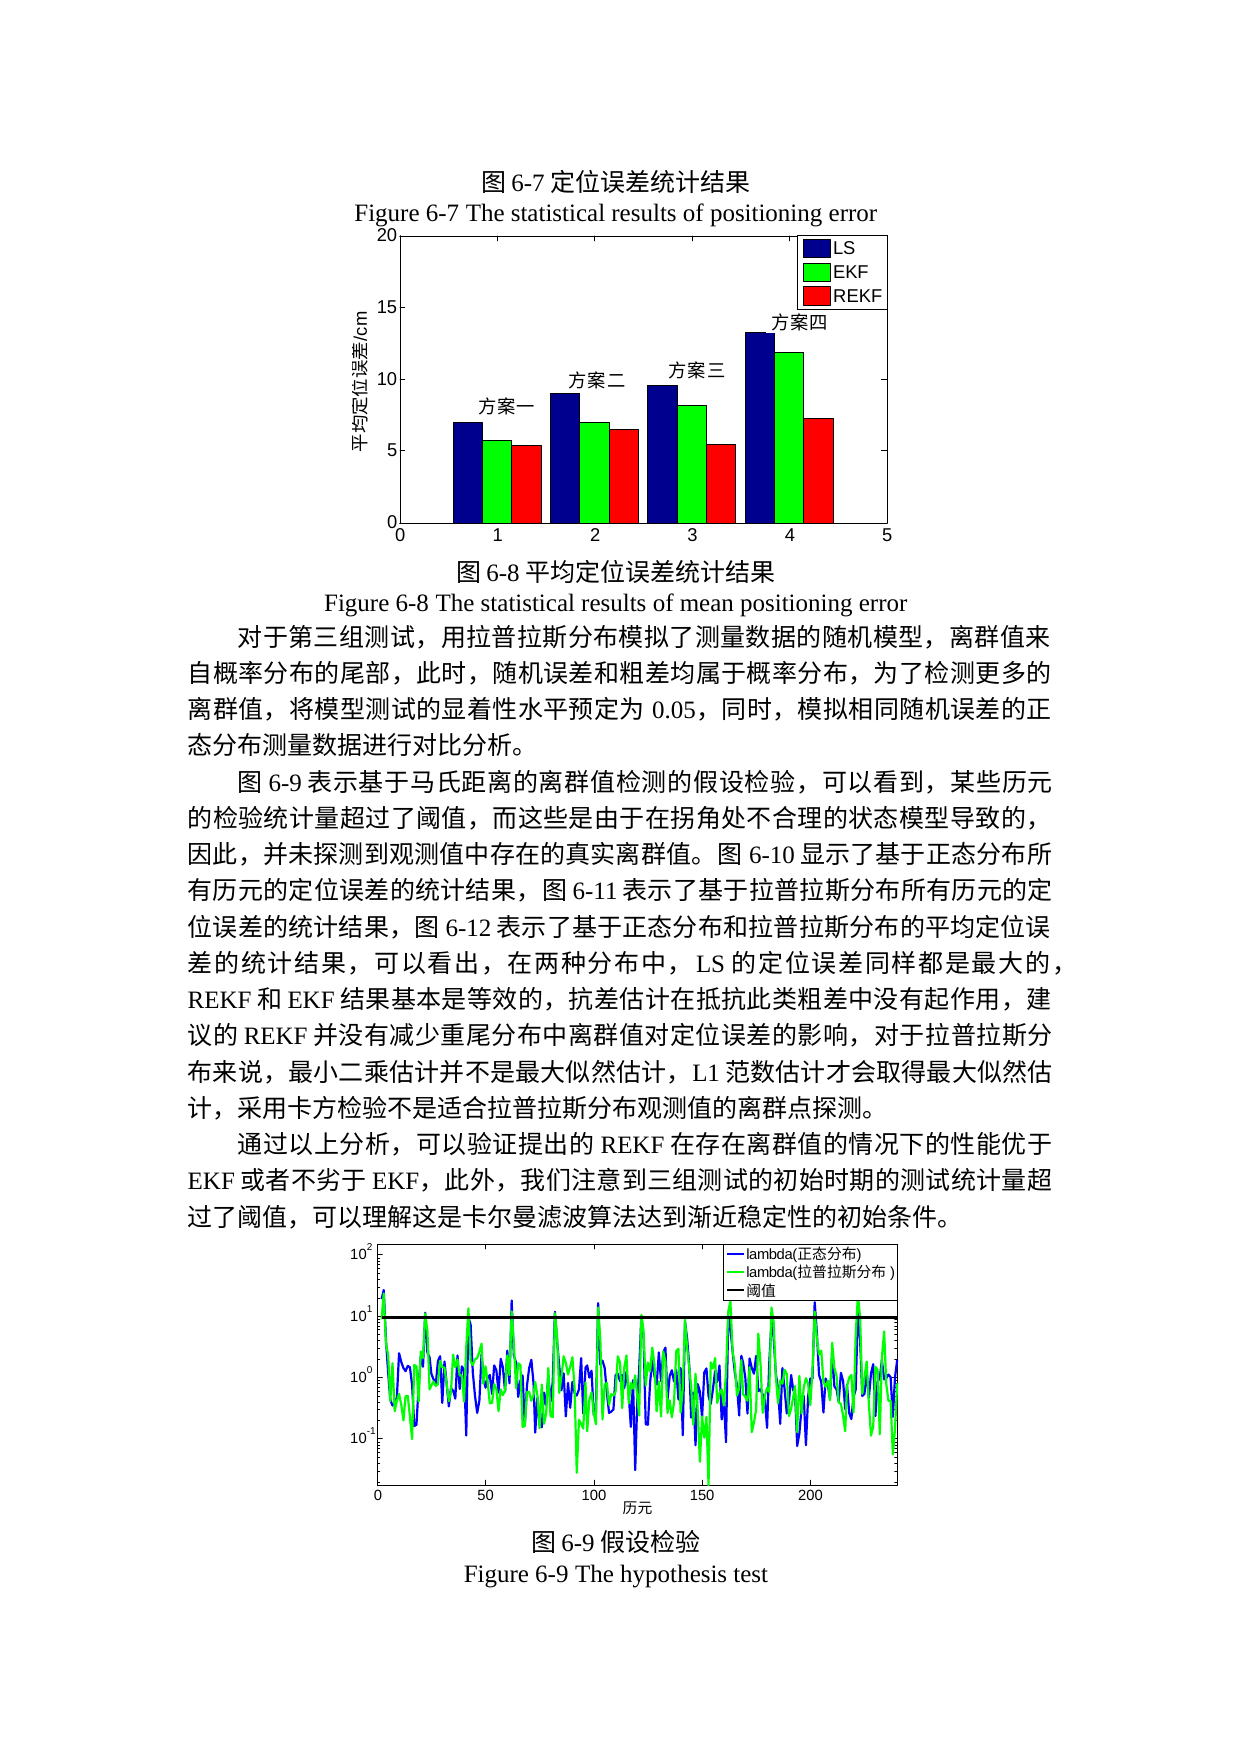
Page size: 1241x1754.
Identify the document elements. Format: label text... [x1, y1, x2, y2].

text 图6-9表示基于马氏距离的离群值检测的假设检验，可以看到，某些历元的检验统计量超过了阈值，而这些是由于在拐角处不合理的状态模型导致的，因此，并未探测到观测值中存在的真实离群值。图6-10显示了基于正态分布所有历元的定位误差的统计结果，图6-11表示了基于拉普拉斯分布所有历元的定位误差的统计结果，图6-12表示了基于正态分布和拉普拉斯分布的平均定位误差的统计结果，可以看出，在两种分布中，LS的定位误差同样都是最大的，REKF和EKF结果基本是等效的，抗差估计在抵抗此类粗差中没有起作用，建议的REKF并没有减少重尾分布中离群值对定位误差的影响，对于拉普拉斯分布来说，最小二乘估计并不是最大似然估计，L1范数估计才会取得最大似然估计，采用卡方检验不是适合拉普拉斯分布观测值的离群点探测。 [187, 762, 1053, 1124]
text Figure 6-8 The statistical results of mean positioning error [187, 588, 1044, 617]
text 图6-7 定位误差统计结果 [187, 162, 1044, 198]
text 对于第三组测试，用拉普拉斯分布模拟了测量数据的随机模型，离群值来自概率分布的尾部，此时，随机误差和粗差均属于概率分布，为了检测更多的离群值，将模型测试的显着性水平预定为0.05，同时，模拟相同随机误差的正态分布测量数据进行对比分析。 [187, 617, 1053, 762]
text 图6-9 假设检验 [187, 1522, 1044, 1559]
text 通过以上分析，可以验证提出的REKF在存在离群值的情况下的性能优于EKF或者不劣于EKF，此外，我们注意到三组测试的初始时期的测试统计量超过了阈值，可以理解这是卡尔曼滤波算法达到渐近稳定性的初始条件。 [187, 1124, 1053, 1233]
text Figure 6-9 The hypothesis test [187, 1559, 1044, 1587]
text 图6-8 平均定位误差统计结果 [187, 552, 1044, 588]
text Figure 6-7 The statistical results of positioning error [187, 198, 1044, 227]
